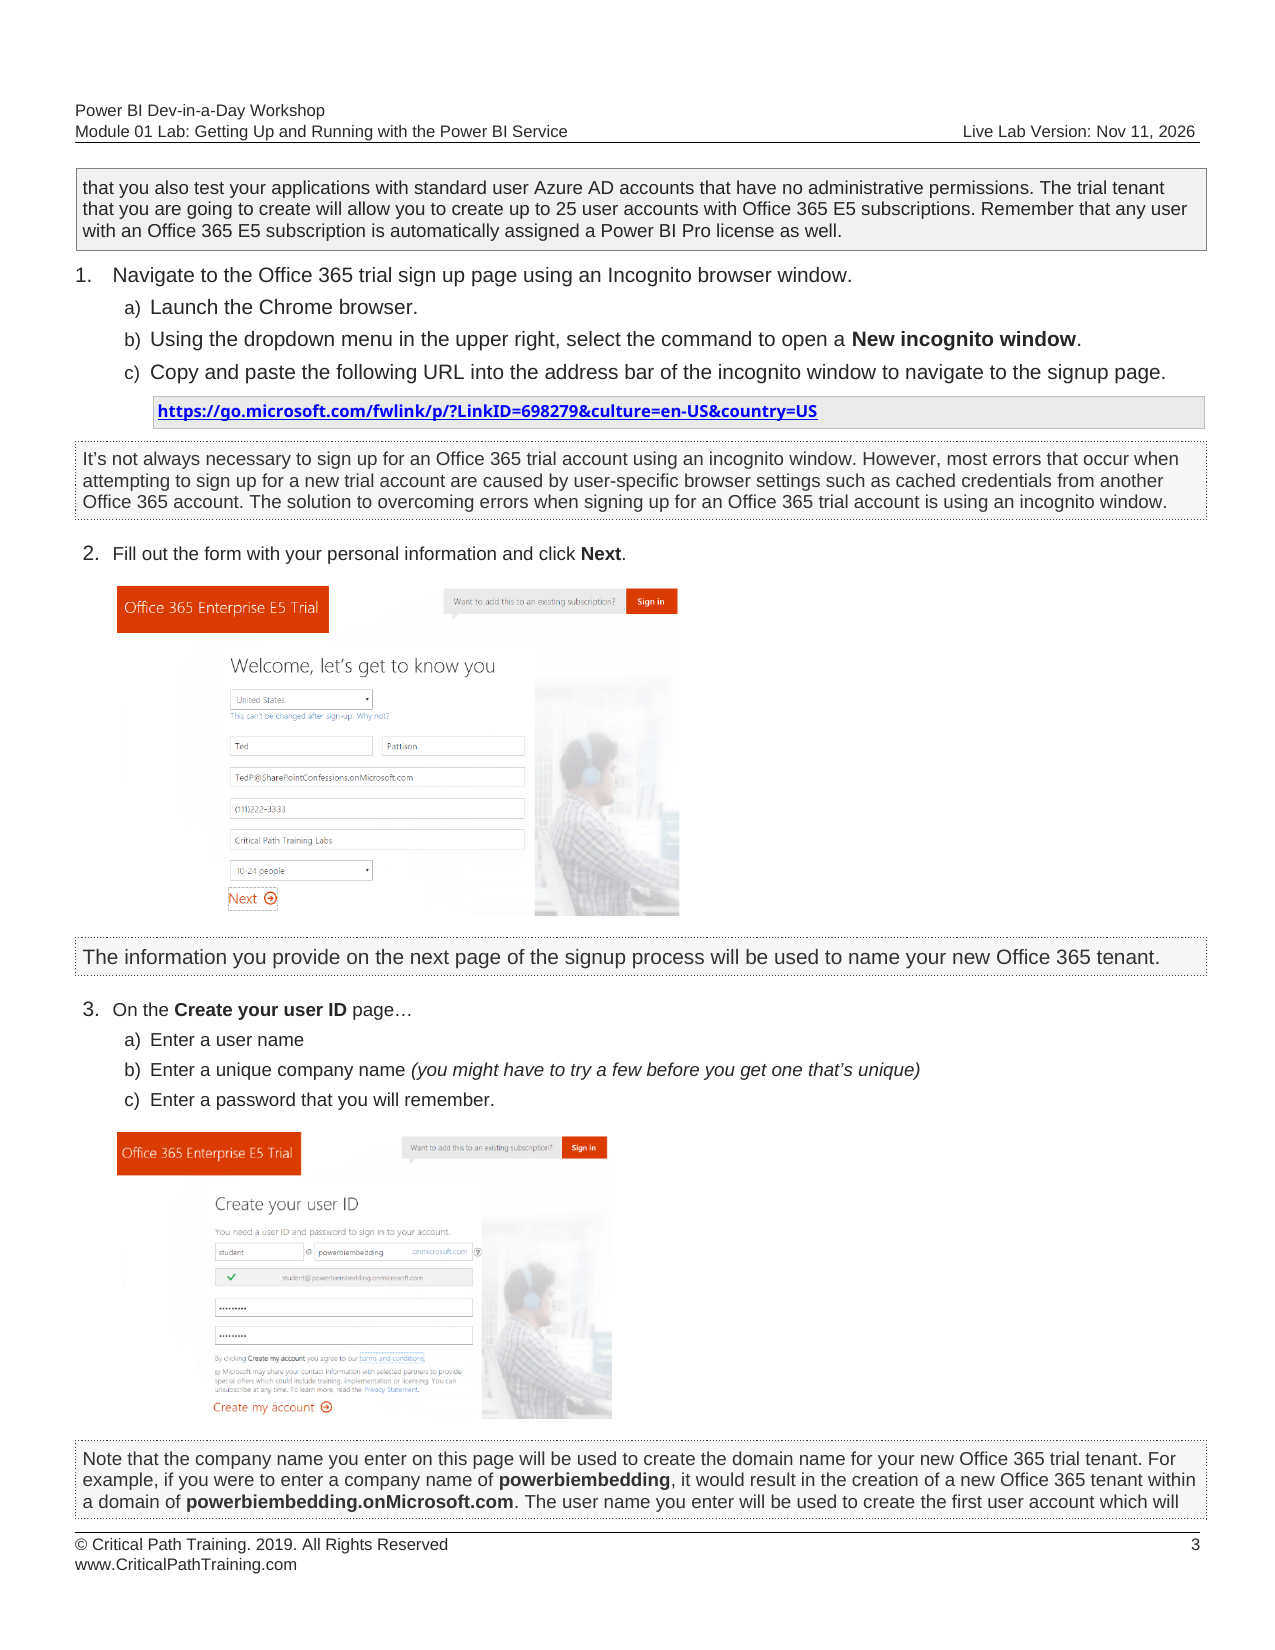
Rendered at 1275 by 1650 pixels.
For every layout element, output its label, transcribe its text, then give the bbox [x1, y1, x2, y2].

text It’s not always necessary to sign up for an Office 365 trial account using an incognito window. However, most errors that occur when attempting to sign up for a new trial account are caused by user-specific browser settings such as cached credentials from another Office 365 account. The solution to overcoming errors when signing up for an Office 365 trial account is using an incognito window. [75, 441, 1207, 520]
text Fill out the form with your personal information and click Next. [82, 541, 1200, 565]
text On the Create your user ID page… [82, 997, 1200, 1021]
list Using the dropdown menu in the upper right, select the command to open a New incognito window. [124, 327, 1200, 351]
text https://go.microsoft.com/fwlink/p/?LinkID=698279&culture=en-US&country=US [154, 397, 1204, 428]
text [77, 169, 1206, 250]
text Enter a password that you will remember. [124, 1089, 1200, 1110]
text Enter a unique company name (you might have to try a few before you get one that’s unique) [124, 1059, 1200, 1080]
list Navigate to the Office 365 trial sign up page using an Incognito browser window. [75, 263, 1200, 287]
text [75, 1440, 1207, 1519]
text The information you provide on the next page of the signup process will be used to name your new Office 365 tenant. [75, 937, 1207, 976]
picture [117, 1132, 612, 1419]
list Launch the Chrome browser. [124, 295, 1200, 319]
list Copy and paste the following URL into the address bar of the incognito window to navigate to the signup page. [124, 359, 1200, 383]
picture [117, 586, 680, 916]
text Enter a user name [124, 1029, 1200, 1051]
